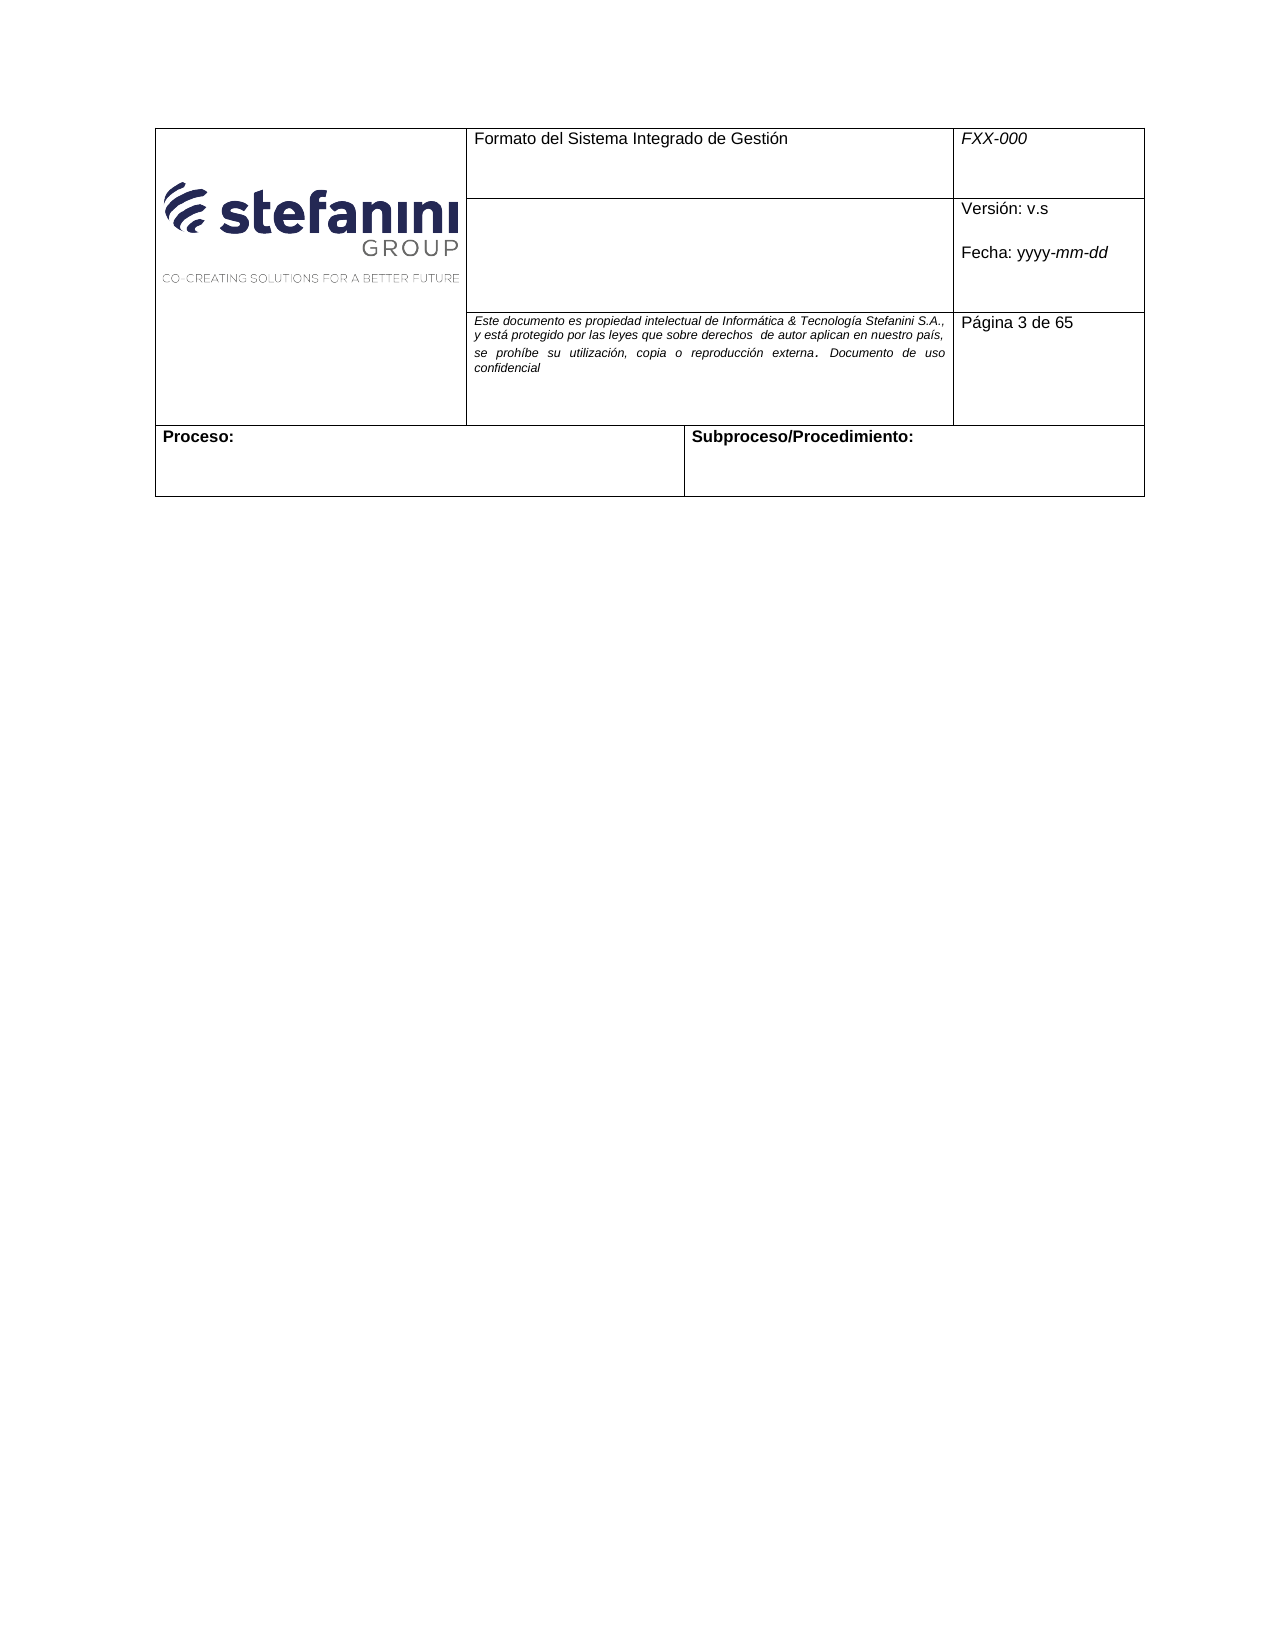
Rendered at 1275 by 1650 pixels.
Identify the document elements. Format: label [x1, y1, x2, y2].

picture [162, 182, 460, 286]
